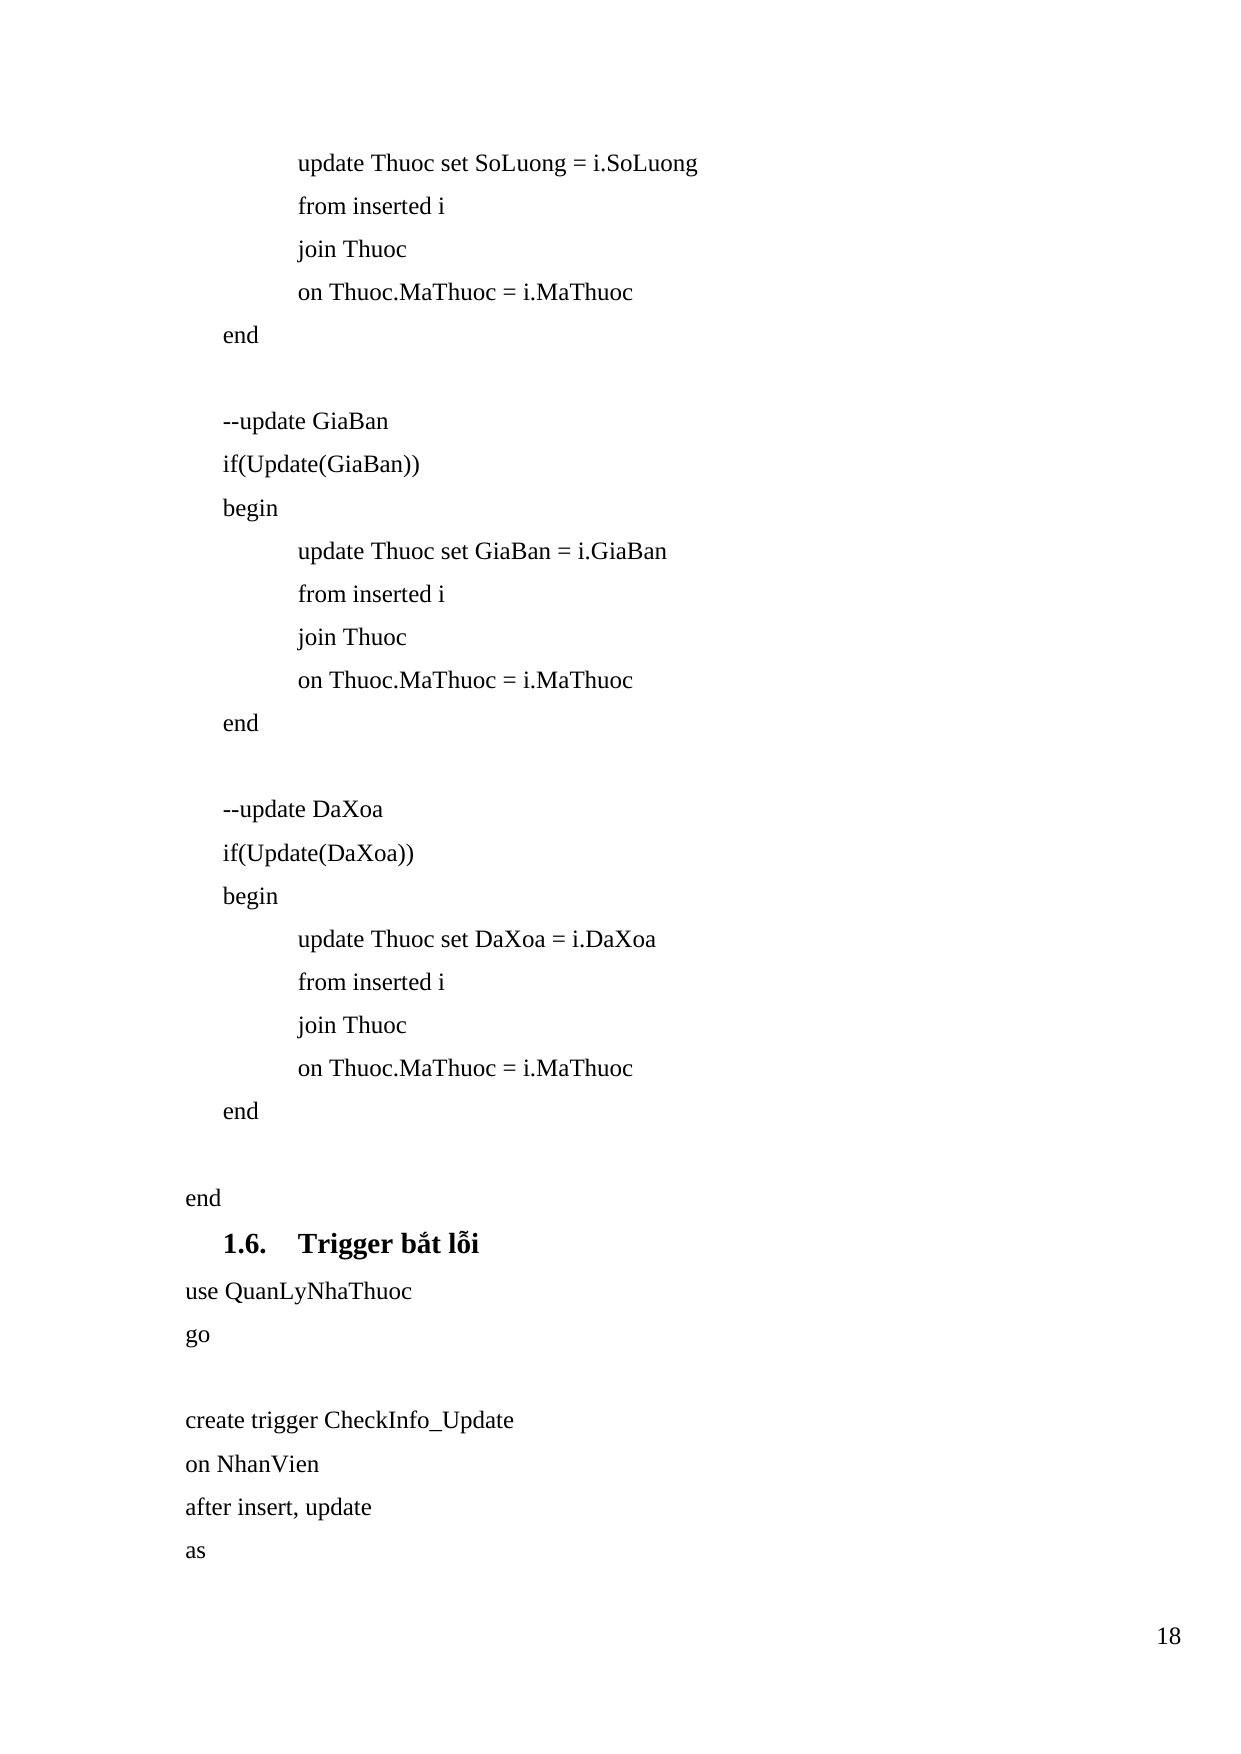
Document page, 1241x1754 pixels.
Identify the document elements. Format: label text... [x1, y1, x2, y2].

text begin [185, 881, 1181, 909]
text after insert, update [185, 1492, 1181, 1521]
text on Thuoc.MaThuoc = i.MaThuoc [185, 665, 1181, 694]
text as [185, 1535, 1181, 1564]
text create trigger CheckInfo_Update [185, 1406, 1181, 1434]
text use QuanLyNhaThuoc [185, 1276, 1181, 1305]
text from inserted i [185, 191, 1181, 219]
text on Thuoc.MaThuoc = i.MaThuoc [185, 1053, 1181, 1082]
text --update DaXoa [185, 794, 1181, 823]
text end [185, 708, 1181, 737]
text join Thuoc [185, 234, 1181, 263]
text end [148, 1183, 1181, 1211]
text join Thuoc [185, 1010, 1181, 1039]
text update Thuoc set SoLuong = i.SoLuong [185, 148, 1181, 176]
text update Thuoc set GiaBan = i.GiaBan [185, 536, 1181, 564]
text go [185, 1319, 1181, 1348]
text --update GiaBan [185, 406, 1181, 435]
text from inserted i [185, 967, 1181, 996]
text update Thuoc set DaXoa = i.DaXoa [185, 924, 1181, 953]
text join Thuoc [185, 622, 1181, 651]
text end [185, 1096, 1181, 1125]
subtitle Trigger bắt lỗi [223, 1226, 1181, 1259]
text if(Update(DaXoa)) [185, 838, 1181, 866]
text if(Update(GiaBan)) [185, 449, 1181, 478]
text on Thuoc.MaThuoc = i.MaThuoc [185, 277, 1181, 306]
text end [185, 320, 1181, 349]
text begin [185, 493, 1181, 521]
text on NhanVien [185, 1449, 1181, 1477]
text from inserted i [185, 579, 1181, 608]
